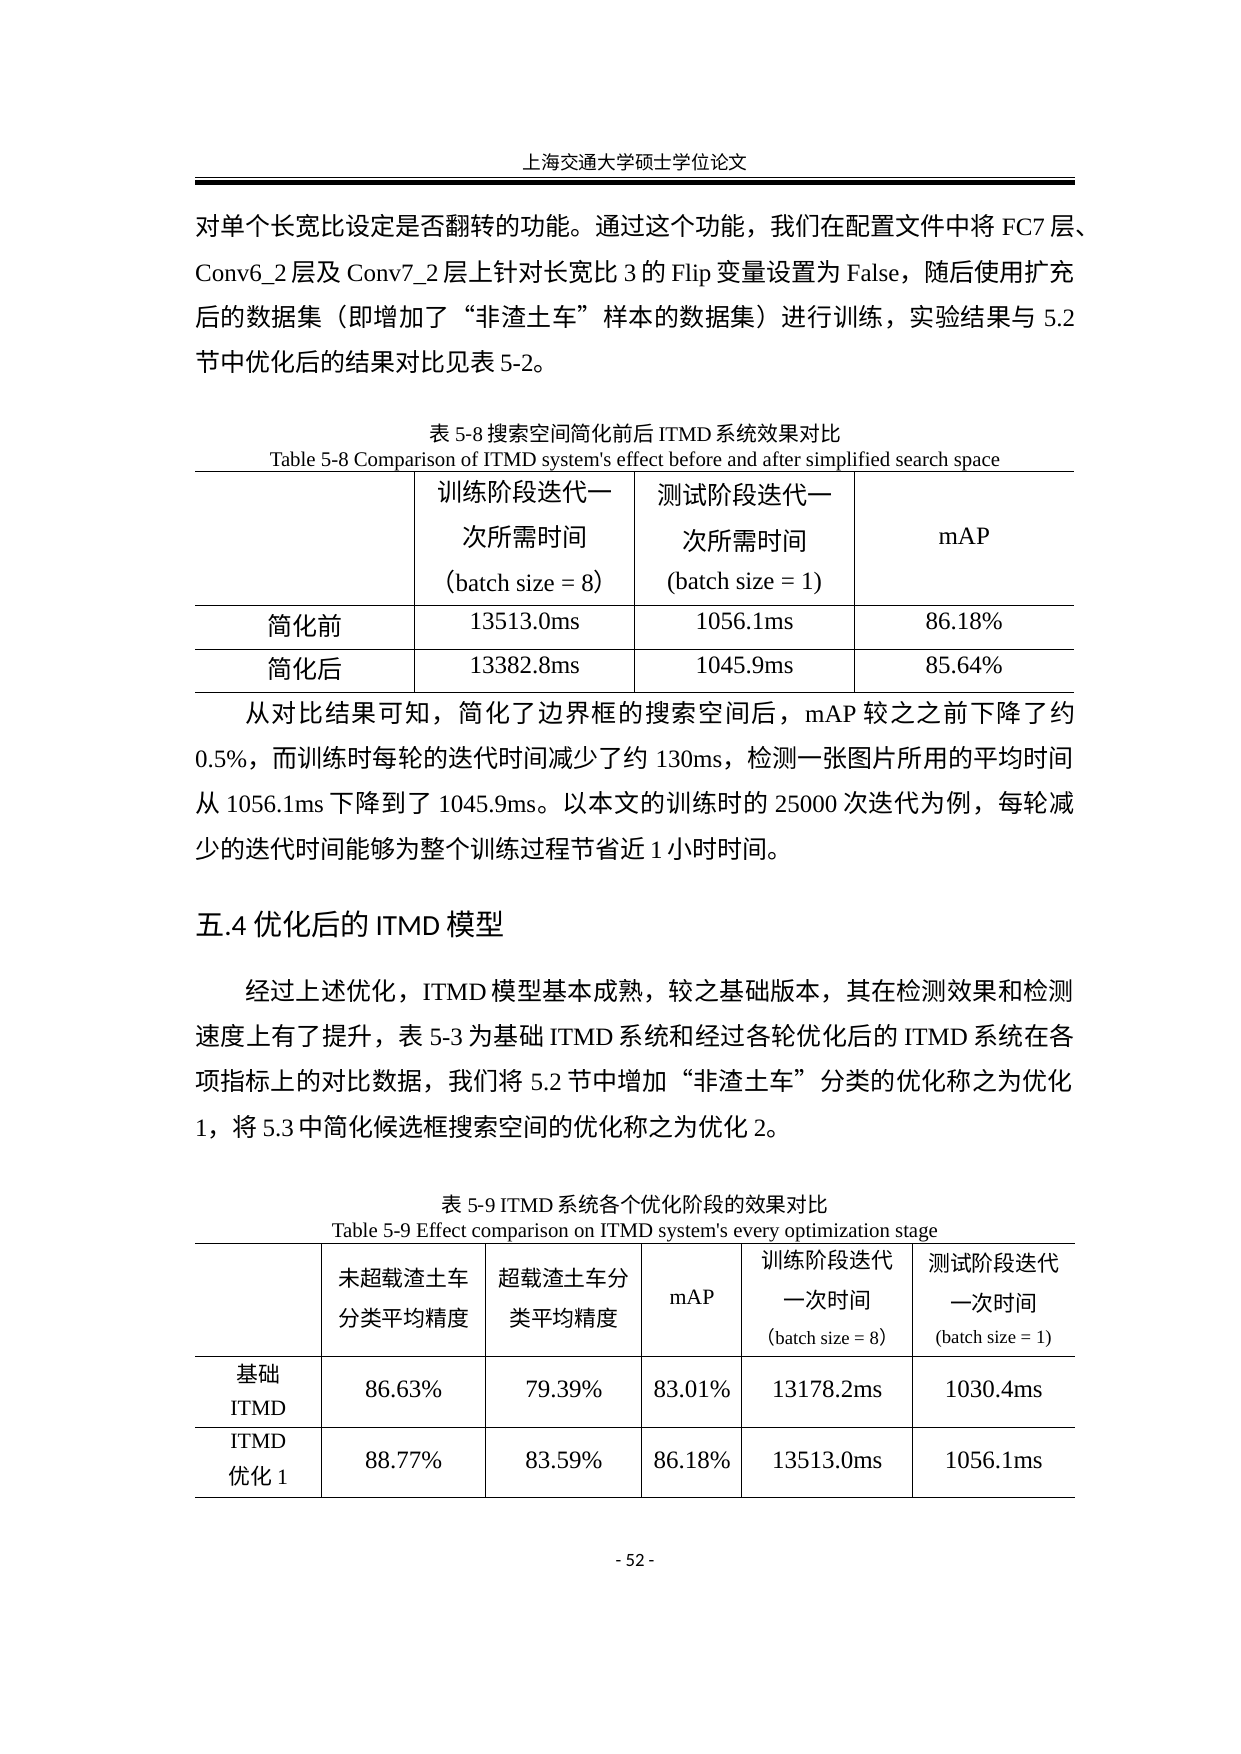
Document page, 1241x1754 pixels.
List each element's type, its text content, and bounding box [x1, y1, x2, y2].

table_cell 86.63% [322, 1357, 485, 1427]
table_cell 88.77% [322, 1428, 485, 1497]
table_cell 79.39% [486, 1357, 641, 1427]
table_cell 1056.1ms [913, 1428, 1075, 1497]
table_cell 85.64% [855, 650, 1074, 692]
table_cell 83.59% [486, 1428, 641, 1497]
table_cell 13513.0ms [742, 1428, 912, 1497]
table_cell 简化前 [195, 606, 414, 649]
text 经过上述优化，ITMD模型基本成熟，较之基础版本，其在检测效果和检测速度上有了提升，表5-3为基础ITMD系统和经过各轮优化后的ITMD系统在各项指标上的对比数据，我们将5.2节中增加“非渣土车”分类的优化称之为优化1，将5.3中简化候选框搜索空间的优化称之为优化2。 [195, 971, 1075, 1143]
subtitle 优化后的ITMD模型 [195, 902, 1075, 944]
table_cell 13178.2ms [742, 1357, 912, 1427]
table_cell ITMD 优化1 [195, 1428, 321, 1497]
table_cell 基础ITMD [195, 1357, 321, 1427]
table_cell 13382.8ms [415, 650, 634, 692]
table_cell 1030.4ms [913, 1357, 1075, 1427]
table_cell 简化后 [195, 650, 414, 692]
table_header [195, 472, 414, 605]
table_header mAP [642, 1244, 741, 1356]
table_cell 86.18% [642, 1428, 741, 1497]
table_cell 86.18% [855, 606, 1074, 649]
table_header [195, 1244, 321, 1356]
table_cell 13513.0ms [415, 606, 634, 649]
table_header 超载渣土车分类平均精度 [486, 1244, 641, 1356]
table_cell 1045.9ms [635, 650, 854, 692]
table_header 未超载渣土车分类平均精度 [322, 1244, 485, 1356]
table_header mAP [855, 472, 1074, 605]
table_header 测试阶段迭代一次所需时间 (batch size = 1) [635, 472, 854, 605]
table_header 训练阶段迭代一次所需时间（batch size = 8） [415, 472, 634, 605]
table_header 训练阶段迭代一次时间 （batch size = 8） [742, 1244, 912, 1356]
text 从对比结果可知，简化了边界框的搜索空间后，mAP较之之前下降了约0.5%，而训练时每轮的迭代时间减少了约130ms，检测一张图片所用的平均时间从1056.1ms下降到了1045.9ms。以本文的训练时的25000次迭代为例，每轮减少的迭代时间能够为整个训练过程节省近1小时时间。 [195, 693, 1075, 866]
table_cell 83.01% [642, 1357, 741, 1427]
table_header 测试阶段迭代一次时间 (batch size = 1) [913, 1244, 1075, 1356]
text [195, 207, 1075, 379]
table_cell 1056.1ms [635, 606, 854, 649]
